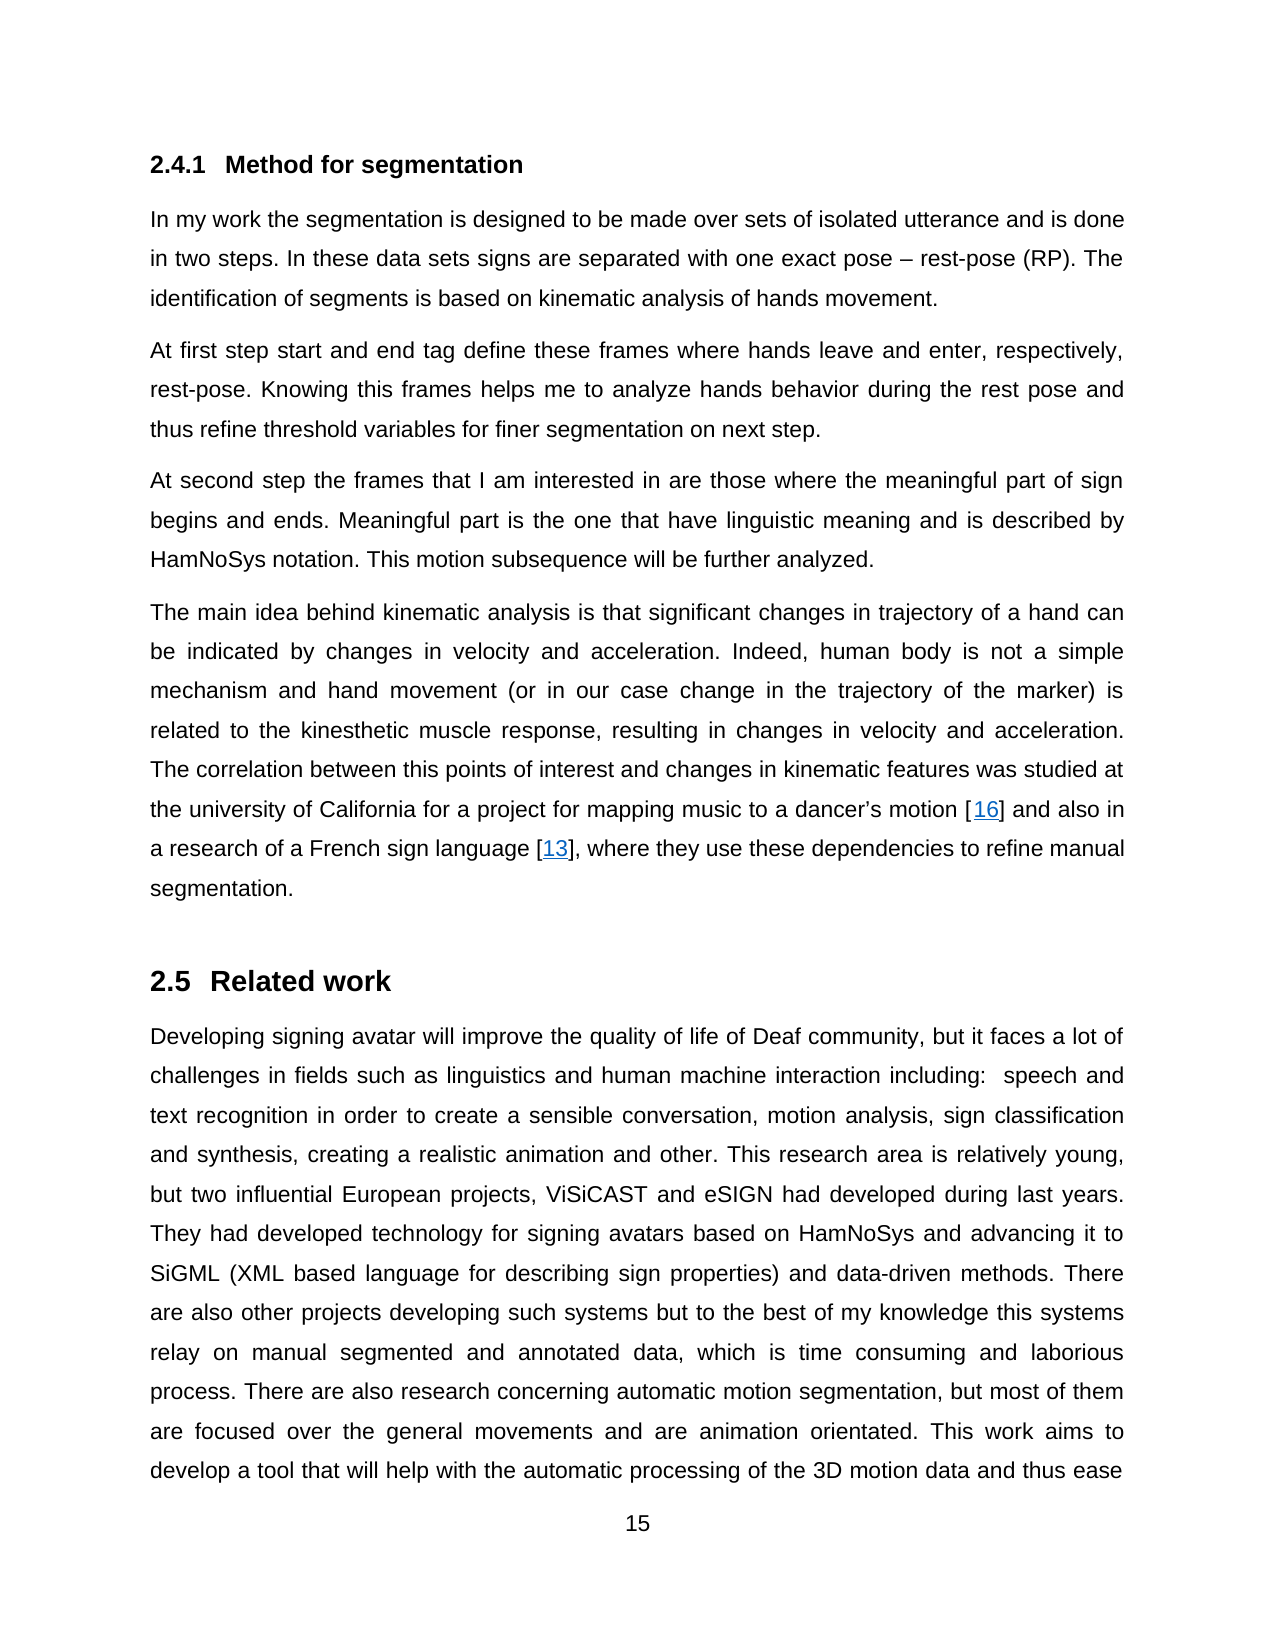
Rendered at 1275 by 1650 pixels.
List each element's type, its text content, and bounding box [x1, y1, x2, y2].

text The main idea behind kinematic analysis is that significant changes in trajectory of a hand can be indicated by changes in velocity and acceleration. Indeed, human body is not a simple mechanism and hand movement (or in our case change in the trajectory of the marker) is related to the kinesthetic muscle response, resulting in changes in velocity and acceleration. The correlation between this points of interest and changes in kinematic features was studied at the university of California for a project for mapping music to a dancer’s motion [16] and also in a research of a French sign language [13], where they use these dependencies to refine manual segmentation. [150, 598, 1125, 901]
subtitle Method for segmentation [150, 150, 1125, 179]
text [150, 1023, 1125, 1483]
text In my work the segmentation is designed to be made over sets of isolated utterance and is done in two steps. In these data sets signs are separated with one exact pose – rest-pose (RP). The identification of segments is based on kinematic analysis of hands movement. [150, 206, 1125, 311]
subtitle Related work [150, 964, 1125, 998]
text At first step start and end tag define these frames where hands leave and enter, respectively, rest-pose. Knowing this frames helps me to analyze hands behavior during the rest pose and thus refine threshold variables for finer segmentation on next step. [150, 337, 1125, 442]
text At second step the frames that I am interested in are those where the meaningful part of sign begins and ends. Meaningful part is the one that have linguistic meaning and is described by HamNoSys notation. This motion subsequence will be further analyzed. [150, 467, 1125, 573]
